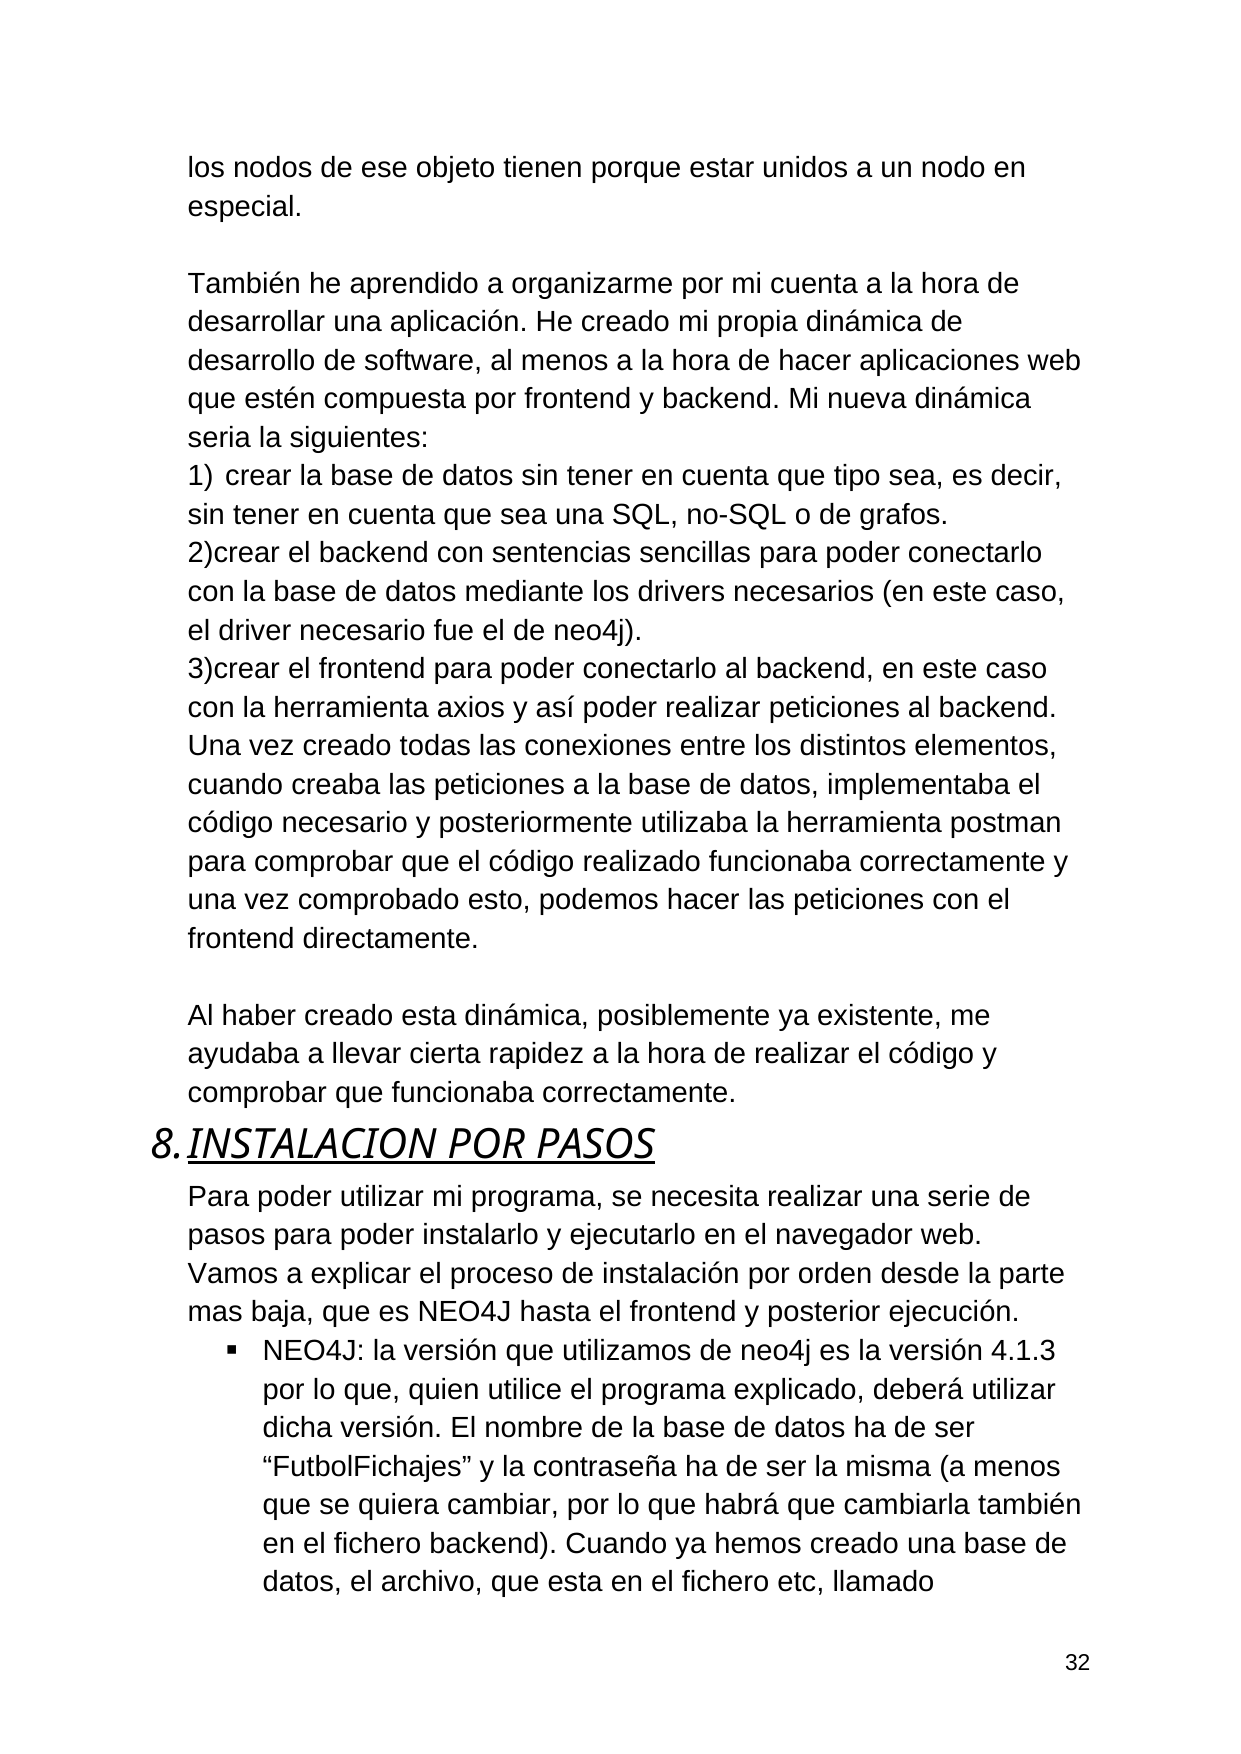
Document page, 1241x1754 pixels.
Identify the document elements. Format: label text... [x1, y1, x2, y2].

list 1) crear la base de datos sin tener en cuenta que tipo sea, es decir, sin tener en cuenta que sea una SQL, no-SQL o de grafos. [187, 458, 1090, 530]
list 3)crear el frontend para poder conectarlo al backend, en este caso con la herramienta axios y así poder realizar peticiones al backend. [187, 651, 1090, 723]
list Una vez creado todas las conexiones entre los distintos elementos, cuando creaba las peticiones a la base de datos, implementaba el código necesario y posteriormente utilizaba la herramienta postman para comprobar que el código realizado funcionaba correctamente y una vez comprobado esto, podemos hacer las peticiones con el frontend directamente. [187, 728, 1090, 954]
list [187, 150, 1090, 222]
list INSTALACION POR PASOS [150, 1113, 1090, 1170]
list Para poder utilizar mi programa, se necesita realizar una serie de pasos para poder instalarlo y ejecutarlo en el navegador web. [187, 1179, 1090, 1251]
list Al haber creado esta dinámica, posiblemente ya existente, me ayudaba a llevar cierta rapidez a la hora de realizar el código y comprobar que funcionaba correctamente. [187, 998, 1090, 1108]
list Vamos a explicar el proceso de instalación por orden desde la parte mas baja, que es NEO4J hasta el frontend y posterior ejecución. [187, 1256, 1090, 1328]
list 2)crear el backend con sentencias sencillas para poder conectarlo con la base de datos mediante los drivers necesarios (en este caso, el driver necesario fue el de neo4j). [187, 535, 1090, 646]
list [225, 1333, 1090, 1598]
list También he aprendido a organizarme por mi cuenta a la hora de desarrollar una aplicación. He creado mi propia dinámica de desarrollo de software, al menos a la hora de hacer aplicaciones web que estén compuesta por frontend y backend. Mi nueva dinámica seria la siguientes: [187, 266, 1090, 453]
